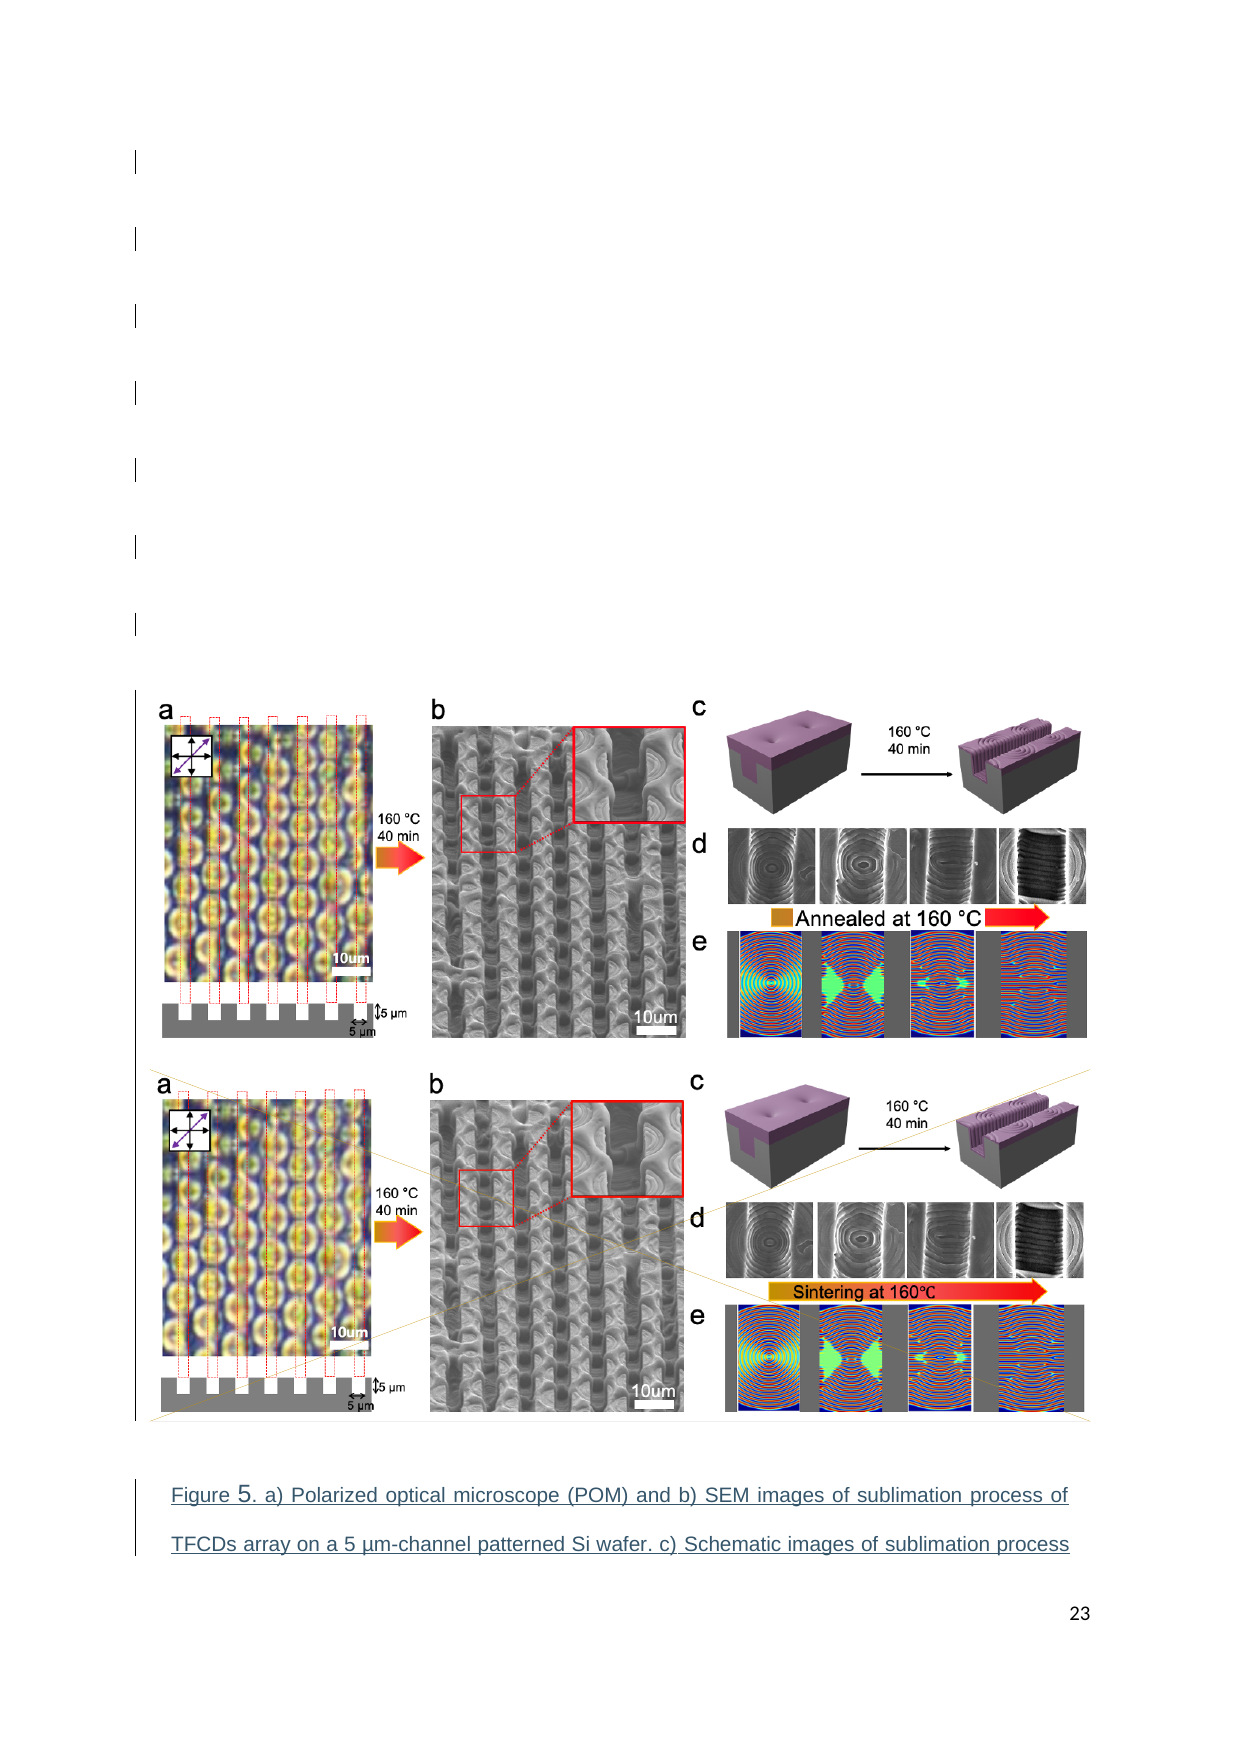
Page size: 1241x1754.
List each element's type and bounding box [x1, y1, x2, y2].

picture [152, 1069, 1088, 1244]
picture [622, 1070, 1091, 1421]
picture [150, 689, 1091, 1041]
picture [150, 1071, 618, 1420]
picture [151, 1246, 1089, 1422]
